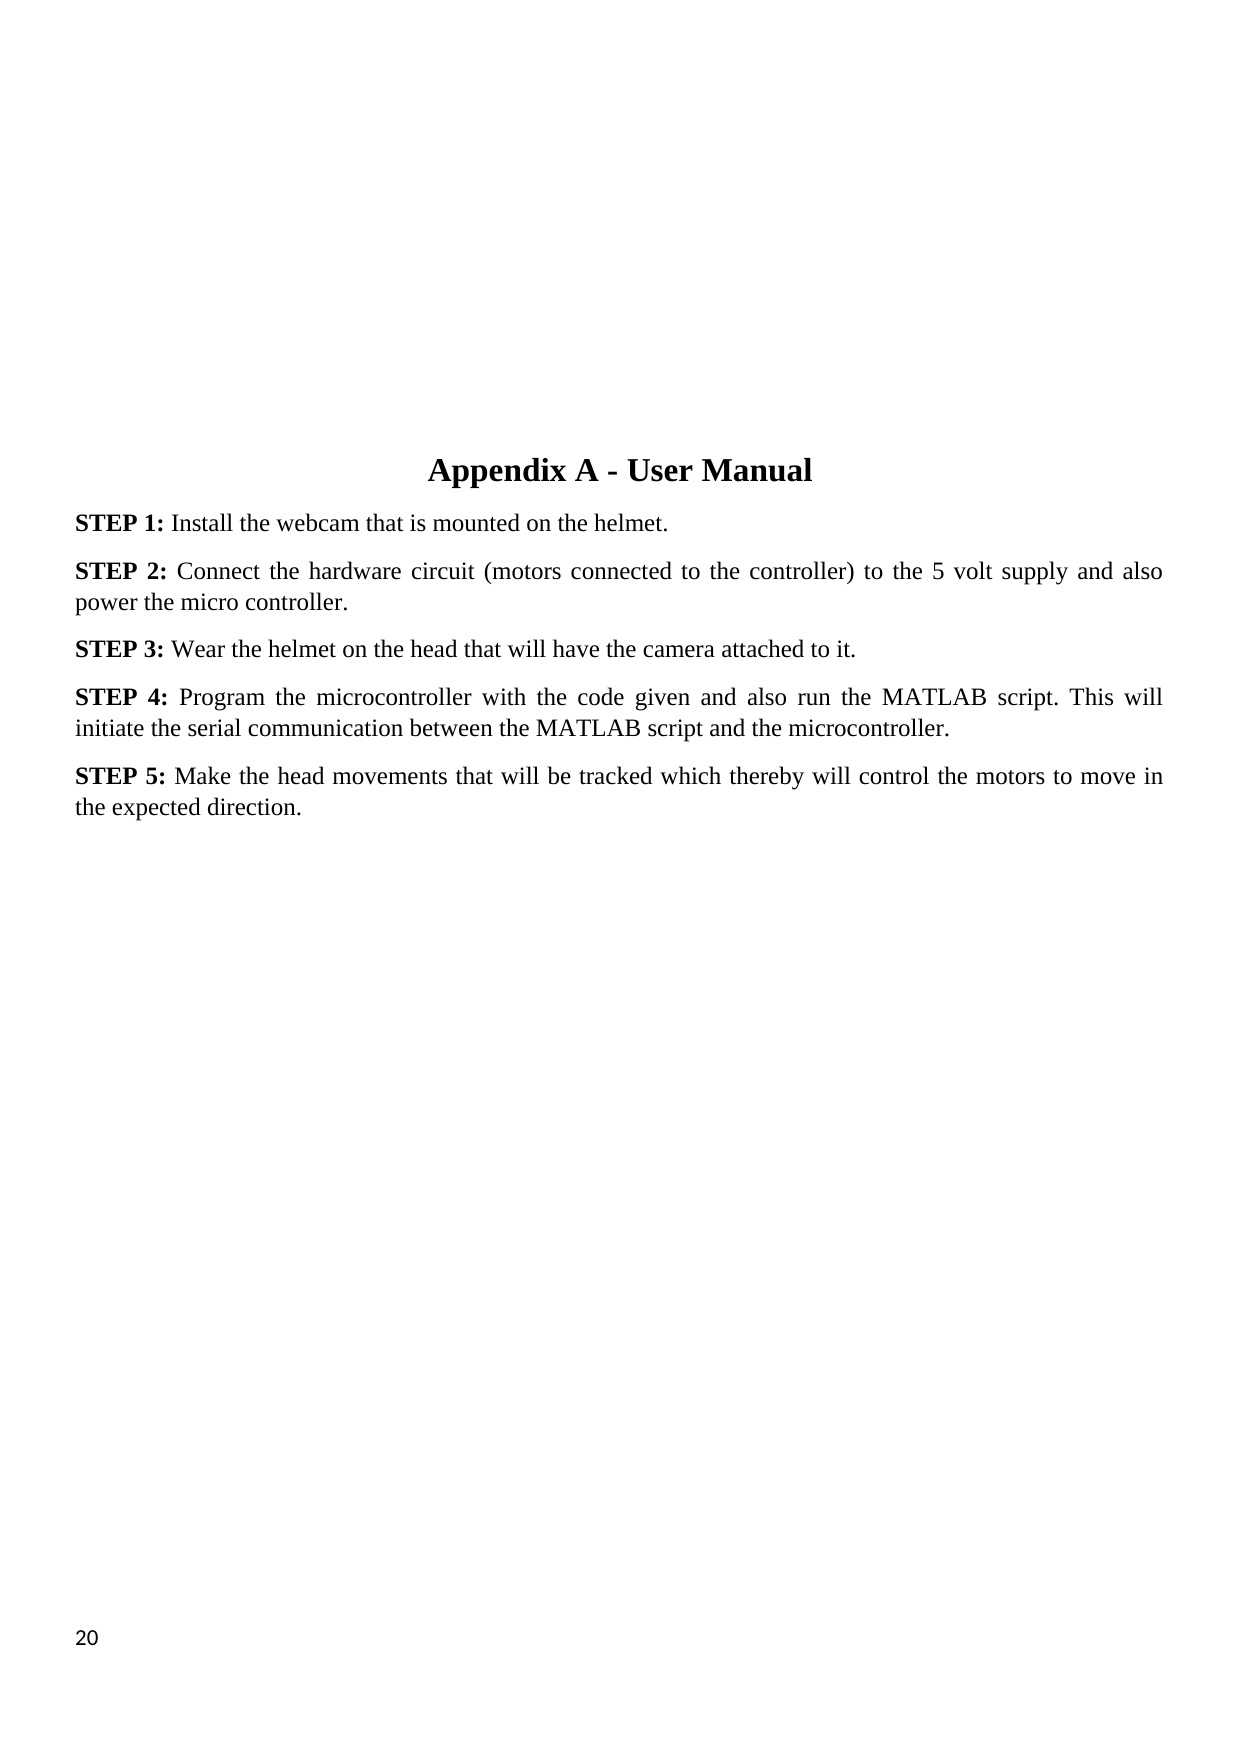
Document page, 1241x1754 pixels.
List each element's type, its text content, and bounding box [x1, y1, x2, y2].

text STEP 5: Make the head movements that will be tracked which thereby will control the motors to move in the expected direction. [75, 761, 1165, 821]
text STEP 1: Install the webcam that is mounted on the helmet. [75, 508, 1165, 537]
text STEP 4: Program the microcontroller with the code given and also run the MATLAB script. This will initiate the serial communication between the MATLAB script and the microcontroller. [75, 682, 1165, 742]
text STEP 2: Connect the hardware circuit (motors connected to the controller) to the 5 volt supply and also power the micro controller. [75, 556, 1165, 616]
text Appendix A - User Manual [75, 450, 1165, 488]
text STEP 3: Wear the helmet on the head that will have the camera attached to it. [75, 634, 1165, 663]
